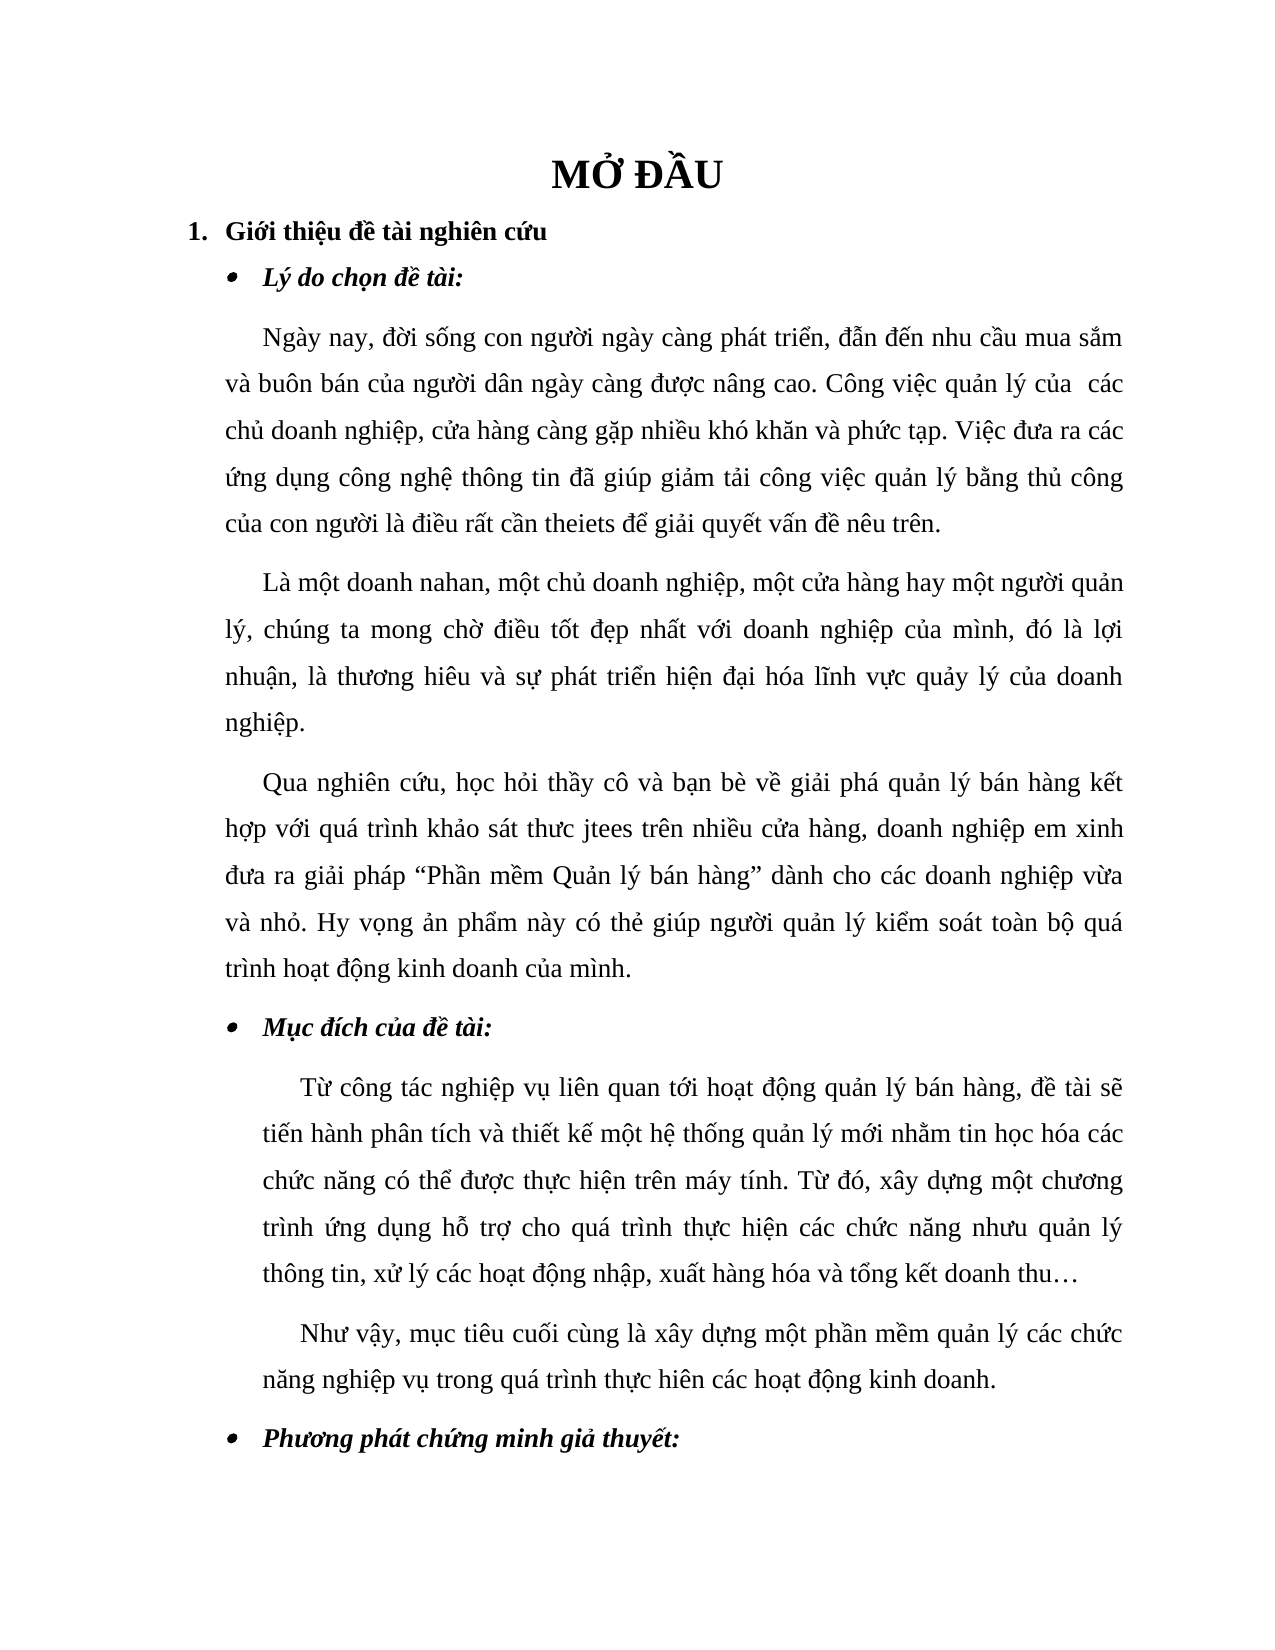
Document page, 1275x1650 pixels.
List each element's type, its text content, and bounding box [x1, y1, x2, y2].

list Lý do chọn đề tài: [225, 261, 1125, 292]
text Như vậy, mục tiêu cuối cùng là xây dựng một phần mềm quản lý các chức năng nghiệp vụ trong quá trình thực hiên các hoạt động kinh doanh. [262, 1317, 1125, 1394]
text Qua nghiên cứu, học hỏi thầy cô và bạn bè về giải phá quản lý bán hàng kết hợp với quá trình khảo sát thưc jtees trên nhiều cửa hàng, doanh nghiệp em xinh đưa ra giải pháp “Phần mềm Quản lý bán hàng” dành cho các doanh nghiệp vừa và nhỏ. Hy vọng ản phẩm này có thẻ giúp người quản lý kiểm soát toàn bộ quá trình hoạt động kinh doanh của mình. [225, 766, 1125, 983]
list Mục đích của đề tài: [225, 1011, 1125, 1043]
list Giới thiệu đề tài nghiên cứu [187, 214, 1125, 246]
list Phương phát chứng minh giả thuyết: [225, 1422, 1125, 1454]
text Ngày nay, đời sống con người ngày càng phát triển, đẫn đến nhu cầu mua sắm và buôn bán của người dân ngày càng được nâng cao. Công việc quản lý của các chủ doanh nghiệp, cửa hàng càng gặp nhiều khó khăn và phức tạp. Việc đưa ra các ứng dụng công nghệ thông tin đã giúp giảm tải công việc quản lý bằng thủ công của con người là điều rất cần theiets để giải quyết vấn đề nêu trên. [225, 321, 1125, 538]
text MỞ ĐẦU [150, 150, 1125, 198]
text Là một doanh nahan, một chủ doanh nghiệp, một cửa hàng hay một người quản lý, chúng ta mong chờ điều tốt đẹp nhất với doanh nghiệp của mình, đó là lợi nhuận, là thương hiêu và sự phát triển hiện đại hóa lĩnh vực quảy lý của doanh nghiệp. [225, 566, 1125, 738]
text Từ công tác nghiệp vụ liên quan tới hoạt động quản lý bán hàng, đề tài sẽ tiến hành phân tích và thiết kế một hệ thống quản lý mới nhằm tin học hóa các chức năng có thể được thực hiện trên máy tính. Từ đó, xây dựng một chương trình ứng dụng hỗ trợ cho quá trình thực hiện các chức năng nhưu quản lý thông tin, xử lý các hoạt động nhập, xuất hàng hóa và tổng kết doanh thu… [262, 1071, 1125, 1289]
